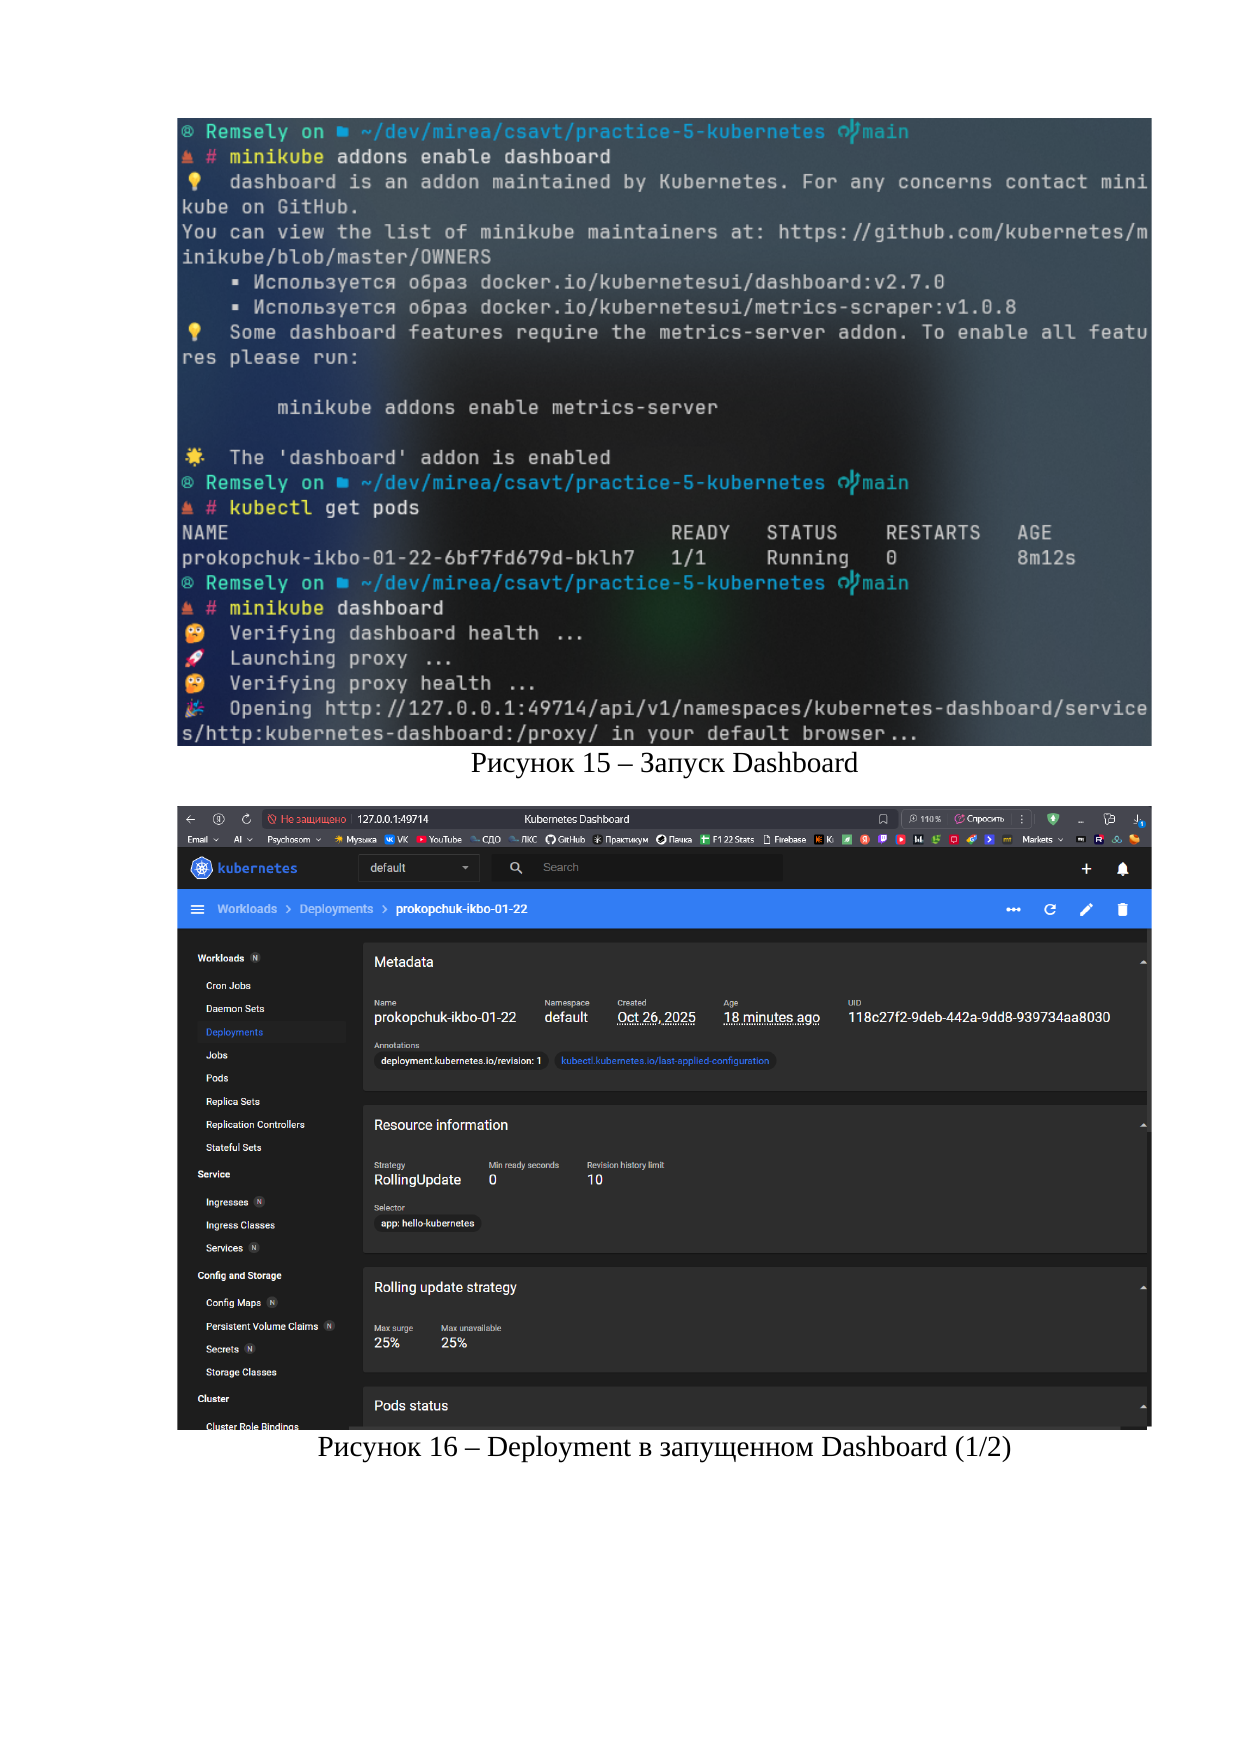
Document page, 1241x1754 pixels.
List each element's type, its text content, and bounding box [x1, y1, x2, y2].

picture [177, 806, 1152, 1430]
text Рисунок 16 – Deployment в запущенном Dashboard (1/2) [177, 1430, 1152, 1463]
picture [177, 118, 1152, 746]
text Рисунок 15 – Запуск Dashboard [177, 746, 1152, 779]
